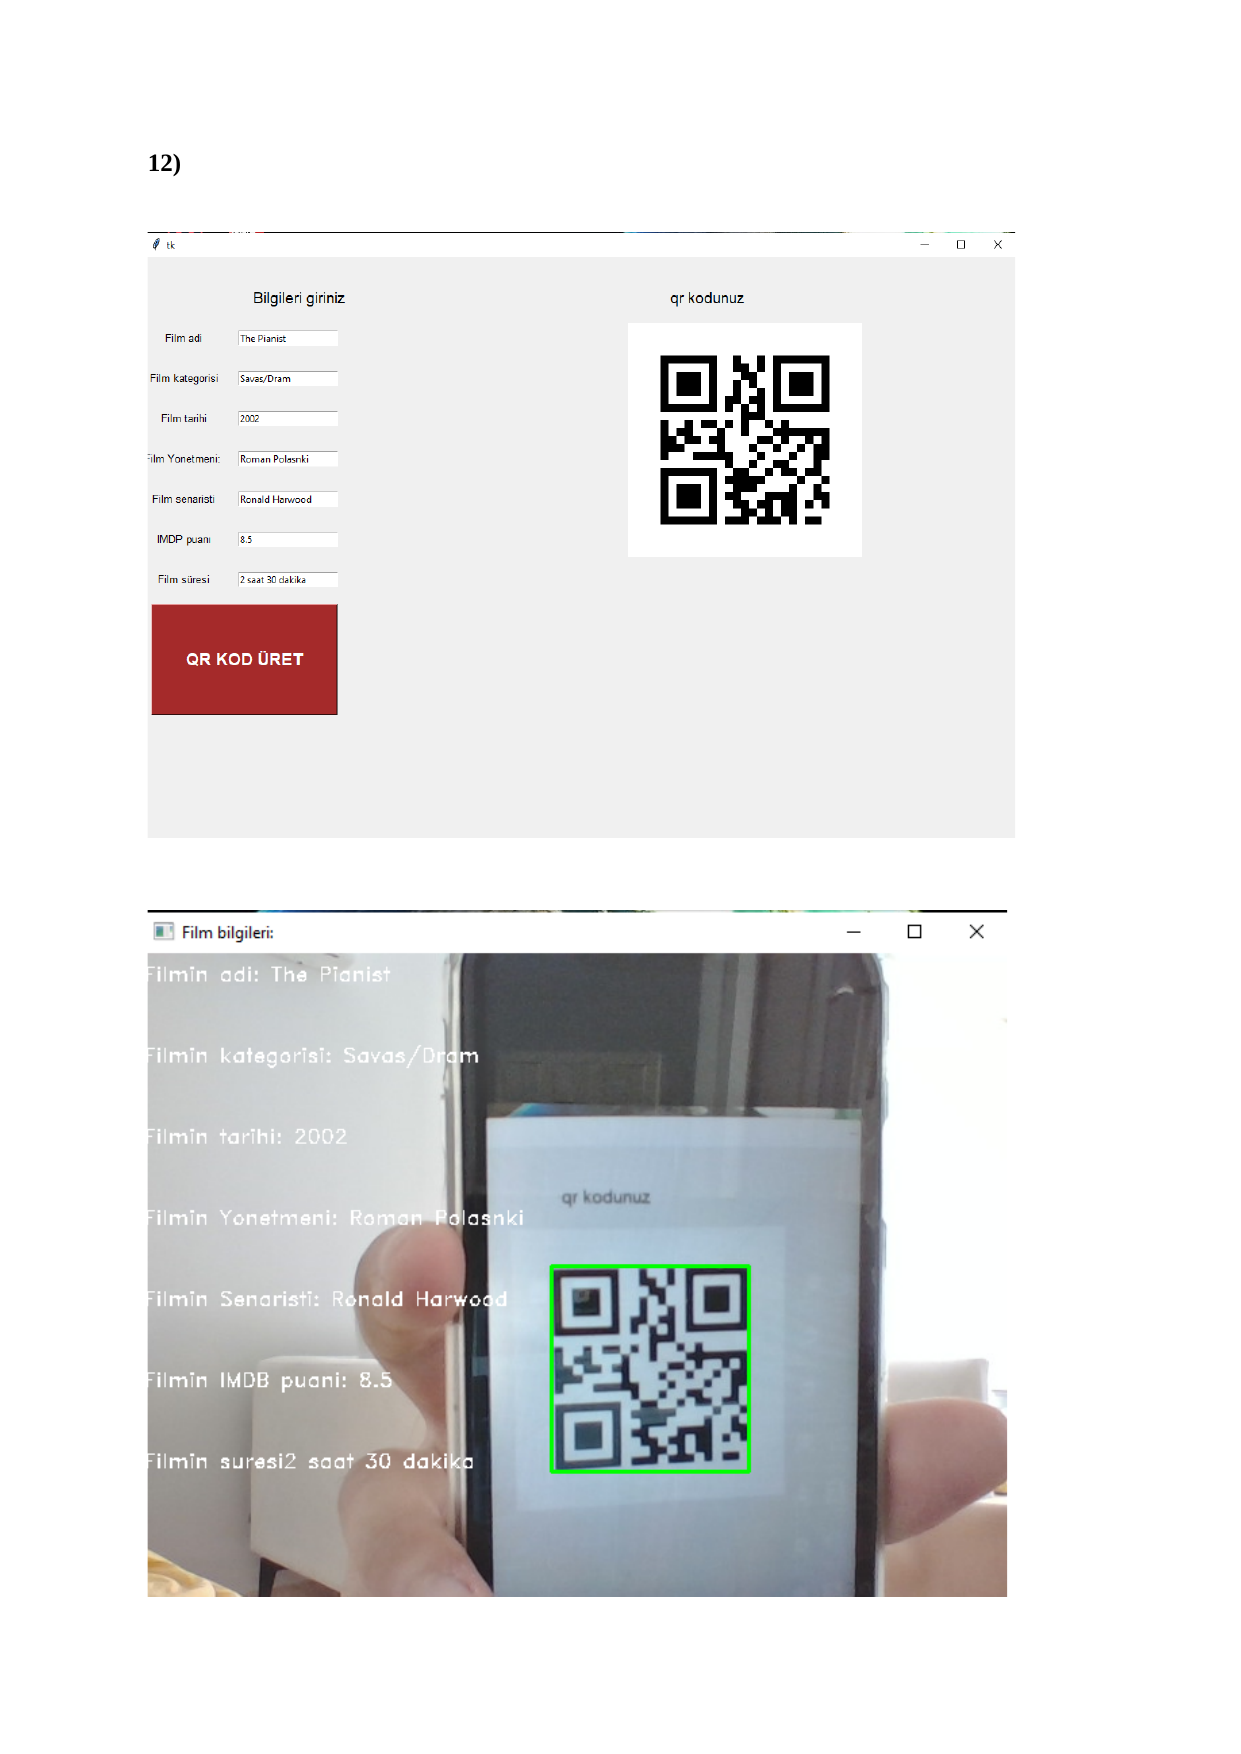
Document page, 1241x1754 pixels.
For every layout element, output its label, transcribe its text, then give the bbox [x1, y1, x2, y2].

picture [147, 232, 1016, 838]
text 12) [148, 148, 945, 232]
picture [147, 910, 1008, 1597]
